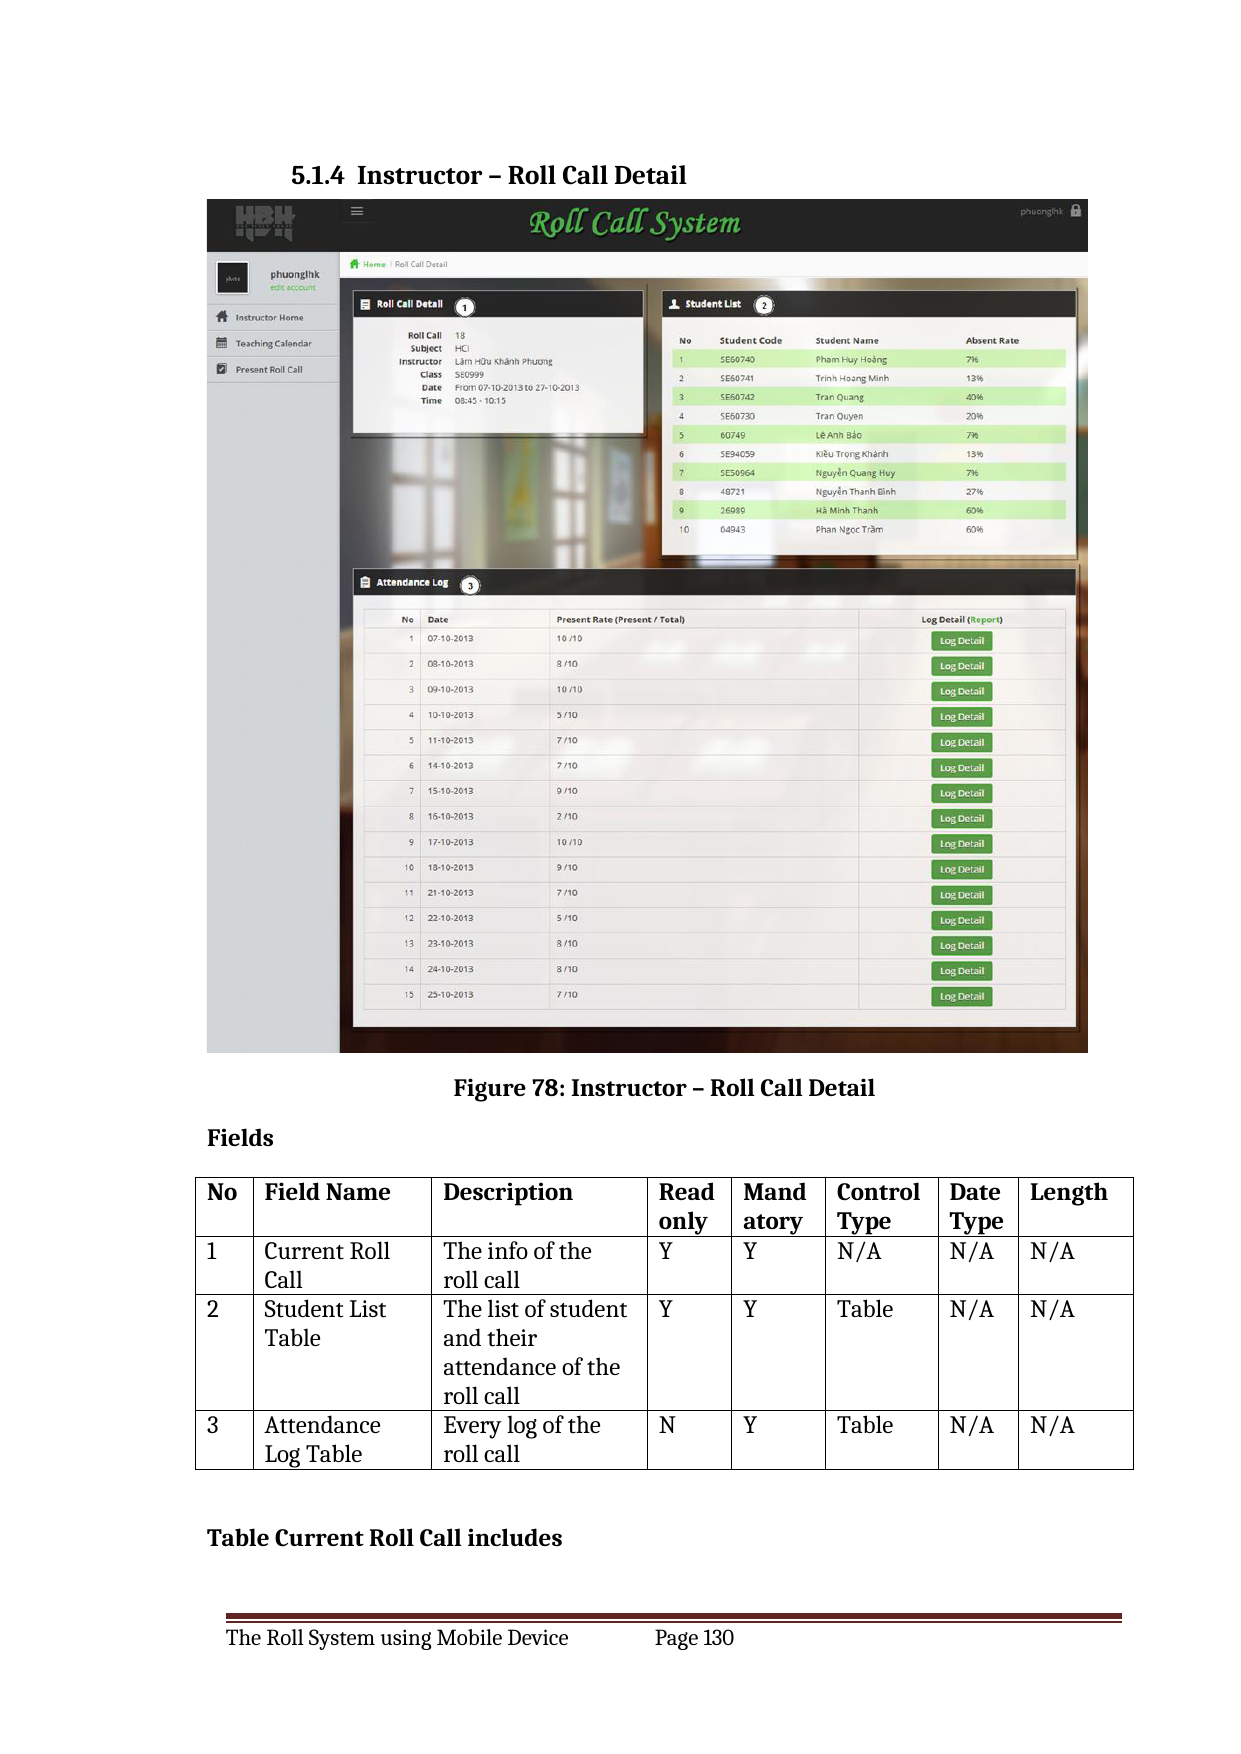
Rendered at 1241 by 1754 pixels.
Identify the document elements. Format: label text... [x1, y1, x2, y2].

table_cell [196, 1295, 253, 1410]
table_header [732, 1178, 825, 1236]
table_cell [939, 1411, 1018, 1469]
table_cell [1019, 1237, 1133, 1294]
text Table Current Roll Call includes [207, 1524, 1122, 1553]
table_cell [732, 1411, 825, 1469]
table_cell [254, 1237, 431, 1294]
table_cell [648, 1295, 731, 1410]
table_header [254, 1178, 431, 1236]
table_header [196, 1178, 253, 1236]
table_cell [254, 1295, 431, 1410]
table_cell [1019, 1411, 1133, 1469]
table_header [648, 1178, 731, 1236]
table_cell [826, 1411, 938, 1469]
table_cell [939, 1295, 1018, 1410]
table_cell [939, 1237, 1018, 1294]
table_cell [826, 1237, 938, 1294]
text Fields [207, 1123, 1122, 1152]
picture [206, 199, 1088, 1053]
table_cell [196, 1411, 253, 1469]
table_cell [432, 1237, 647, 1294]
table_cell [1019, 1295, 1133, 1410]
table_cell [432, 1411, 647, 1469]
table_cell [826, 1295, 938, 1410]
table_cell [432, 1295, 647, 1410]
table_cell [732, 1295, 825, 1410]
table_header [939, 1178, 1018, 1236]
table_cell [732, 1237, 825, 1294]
subtitle Instructor – Roll Call Detail [291, 160, 1122, 191]
text Figure 78: Instructor – Roll Call Detail [207, 1074, 1122, 1103]
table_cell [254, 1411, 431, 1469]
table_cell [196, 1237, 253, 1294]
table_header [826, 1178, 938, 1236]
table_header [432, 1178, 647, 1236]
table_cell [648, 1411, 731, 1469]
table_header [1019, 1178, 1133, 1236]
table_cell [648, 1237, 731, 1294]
